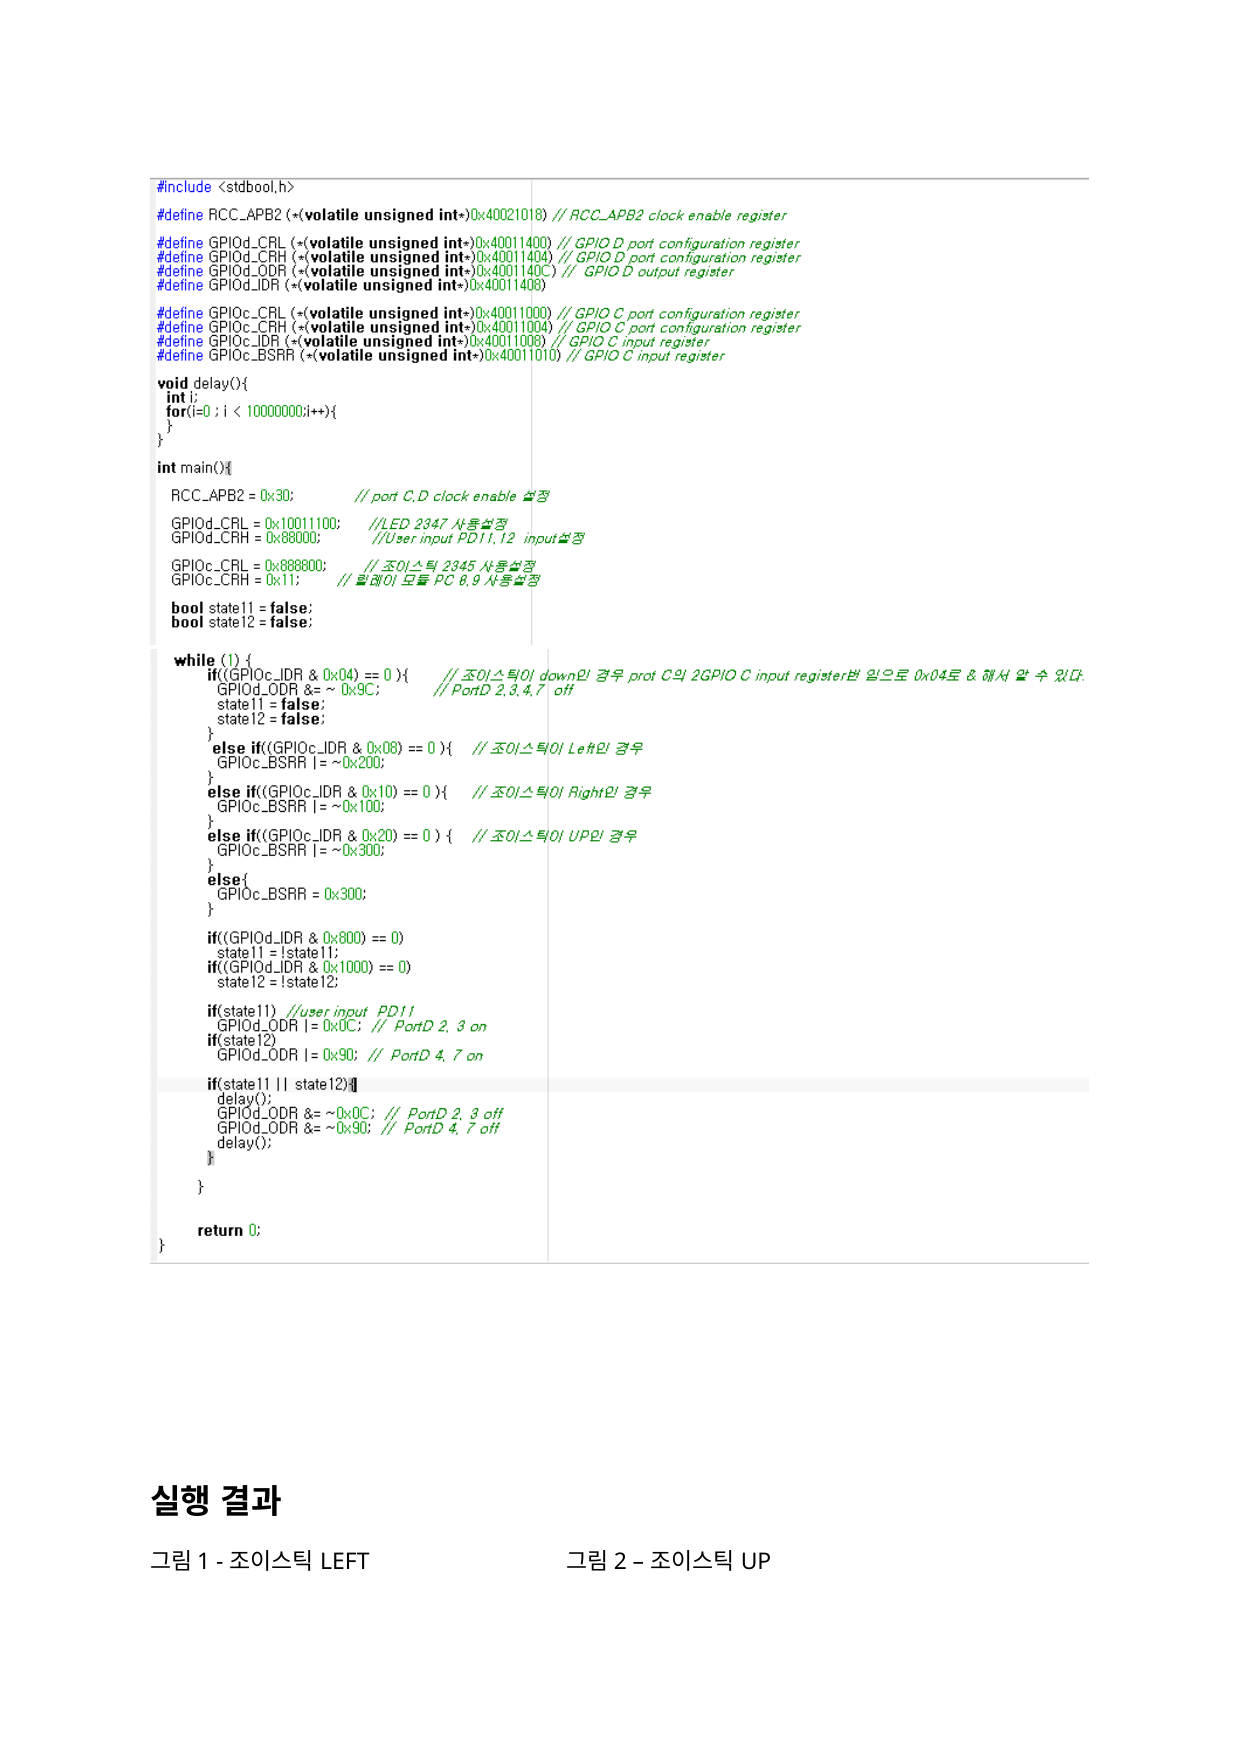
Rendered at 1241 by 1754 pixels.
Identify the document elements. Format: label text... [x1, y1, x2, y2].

picture [150, 177, 1089, 645]
text 그림1 - 조이스틱 LEFT 그림2 – 조이스틱 UP [150, 1543, 1090, 1576]
text 실행 결과 [150, 1475, 1090, 1523]
picture [150, 649, 1089, 1264]
